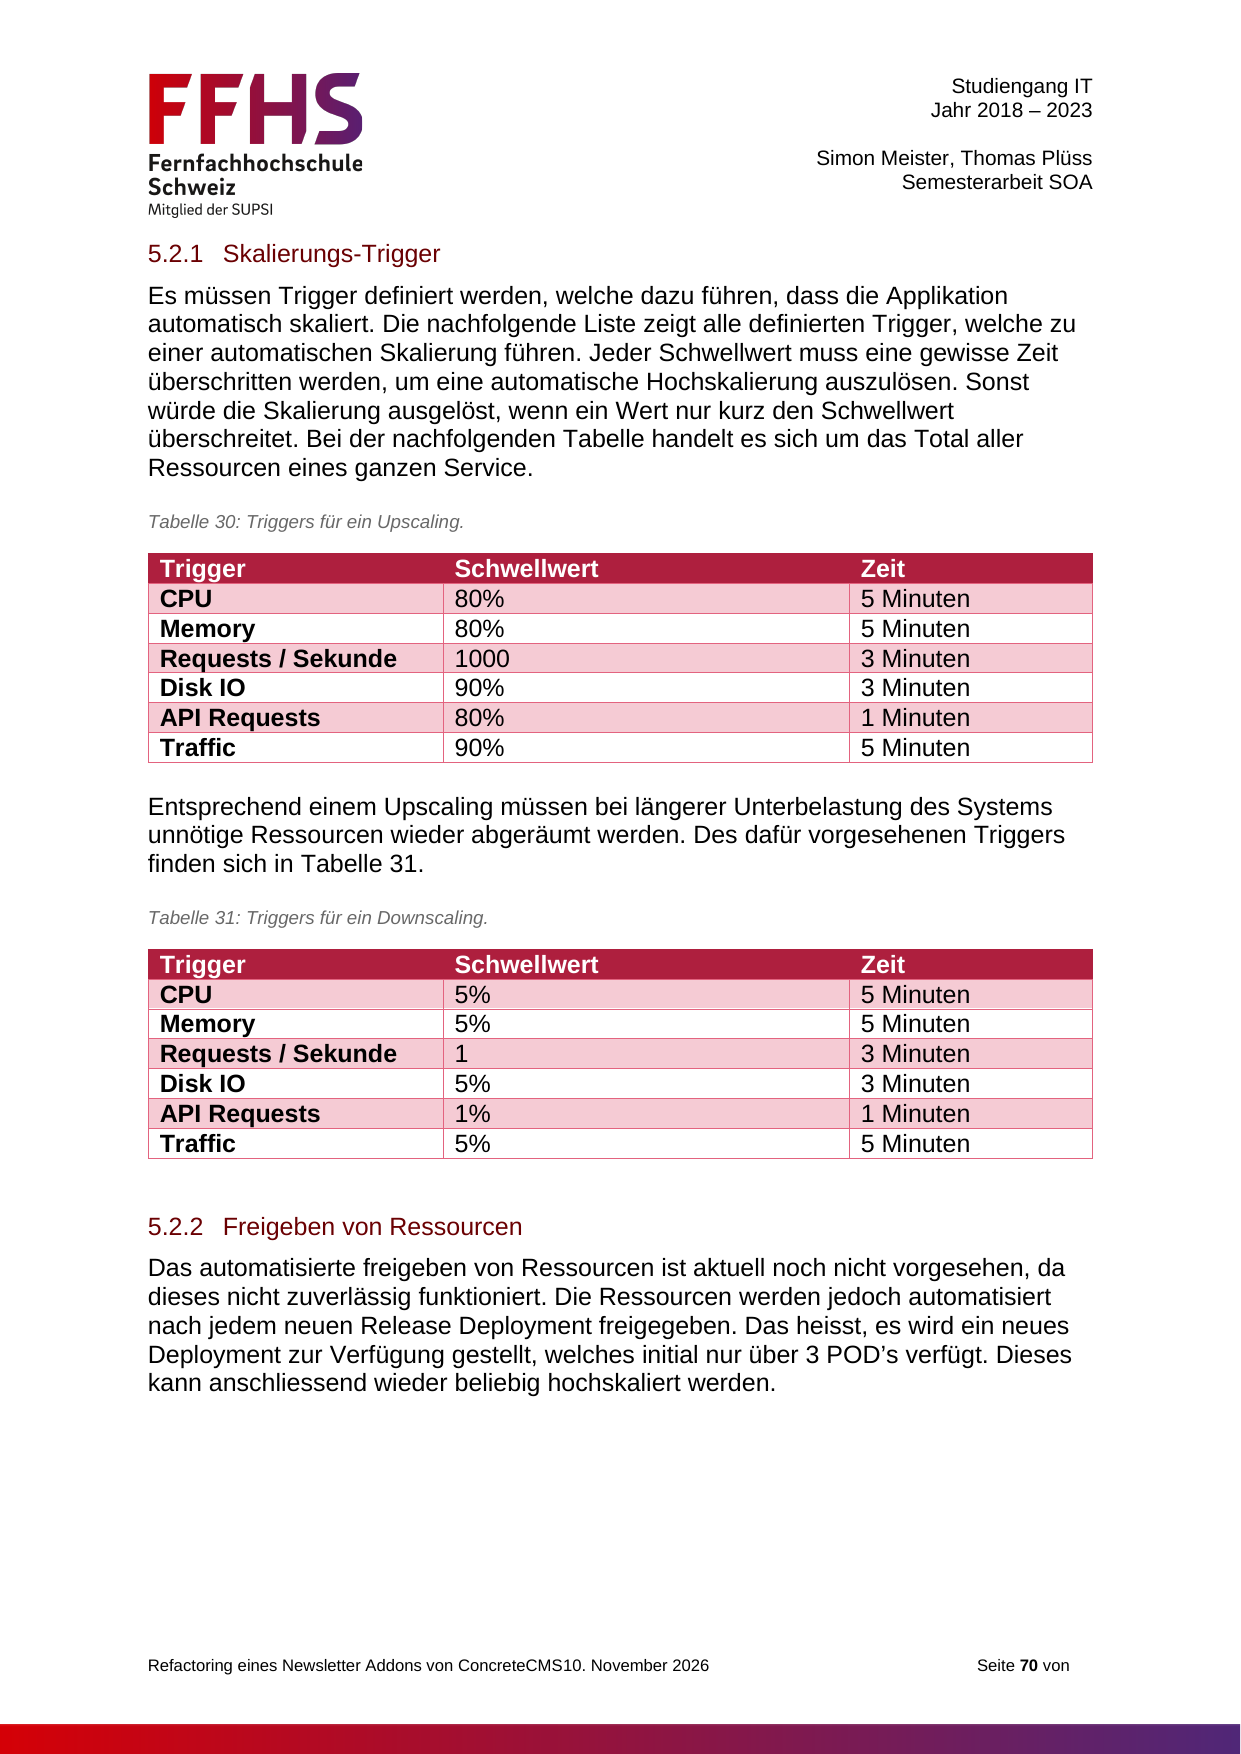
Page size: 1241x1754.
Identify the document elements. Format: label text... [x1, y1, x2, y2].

table_cell Disk IO [149, 673, 443, 702]
table_cell 5 Minuten [850, 1010, 1092, 1038]
table_cell 3 Minuten [850, 1069, 1092, 1098]
table_cell Memory [149, 1010, 443, 1038]
table_cell 5 Minuten [850, 614, 1092, 642]
table_cell Traffic [149, 1129, 443, 1157]
subtitle Skalierungs-Trigger [148, 239, 1092, 268]
table_cell 1000 [444, 644, 849, 672]
table_cell 5% [444, 1069, 849, 1098]
table_cell 5% [444, 1010, 849, 1038]
table_cell 3 Minuten [850, 1039, 1092, 1068]
table_cell Requests / Sekunde [149, 1039, 443, 1068]
table_cell API Requests [149, 1099, 443, 1128]
table_cell 5 Minuten [850, 980, 1092, 1008]
table_cell 1 Minuten [850, 1099, 1092, 1128]
table_header Trigger [149, 950, 443, 979]
text Das automatisierte freigeben von Ressourcen ist aktuell noch nicht vorgesehen, da dieses nicht zuverlässig funktioniert. Die Ressourcen werden jedoch automatisiert nach jedem neuen Release Deployment freigegeben. Das heisst, es wird ein neues Deployment zur Verfügung gestellt, welches initial nur über 3 POD’s verfügt. Dieses kann anschliessend wieder beliebig hochskaliert werden. [148, 1253, 1092, 1397]
table_cell 5 Minuten [850, 584, 1092, 613]
table_cell Requests / Sekunde [149, 644, 443, 672]
table_cell 3 Minuten [850, 644, 1092, 672]
table_cell 1 Minuten [850, 703, 1092, 732]
picture [148, 73, 363, 218]
table_cell 5% [444, 1129, 849, 1157]
table_cell Disk IO [149, 1069, 443, 1098]
table_cell 3 Minuten [850, 673, 1092, 702]
table_cell 90% [444, 733, 849, 762]
table_cell 1 [444, 1039, 849, 1068]
table_cell 90% [444, 673, 849, 702]
table_cell 80% [444, 703, 849, 732]
table_header Zeit [850, 554, 1092, 583]
table_cell Traffic [149, 733, 443, 762]
table_cell 5 Minuten [850, 1129, 1092, 1157]
table_cell 80% [444, 614, 849, 642]
table_header Zeit [850, 950, 1092, 979]
table_cell 80% [444, 584, 849, 613]
text Entsprechend einem Upscaling müssen bei längerer Unterbelastung des Systems unnötige Ressourcen wieder abgeräumt werden. Des dafür vorgesehenen Triggers finden sich in Tabelle 31. [148, 791, 1092, 878]
subtitle Freigeben von Ressourcen [148, 1212, 1092, 1241]
table_cell API Requests [149, 703, 443, 732]
table_cell 5 Minuten [850, 733, 1092, 762]
table_header Schwellwert [444, 950, 849, 979]
table_header Schwellwert [444, 554, 849, 583]
table_cell 5% [444, 980, 849, 1008]
table_cell CPU [149, 980, 443, 1008]
table_header Trigger [149, 554, 443, 583]
table_cell CPU [149, 584, 443, 613]
picture [0, 1724, 1241, 1754]
table_cell 1% [444, 1099, 849, 1128]
table_cell Memory [149, 614, 443, 642]
text Es müssen Trigger definiert werden, welche dazu führen, dass die Applikation automatisch skaliert. Die nachfolgende Liste zeigt alle definierten Trigger, welche zu einer automatischen Skalierung führen. Jeder Schwellwert muss eine gewisse Zeit überschritten werden, um eine automatische Hochskalierung auszulösen. Sonst würde die Skalierung ausgelöst, wenn ein Wert nur kurz den Schwellwert überschreitet. Bei der nachfolgenden Tabelle handelt es sich um das Total aller Ressourcen eines ganzen Service. [148, 281, 1092, 482]
